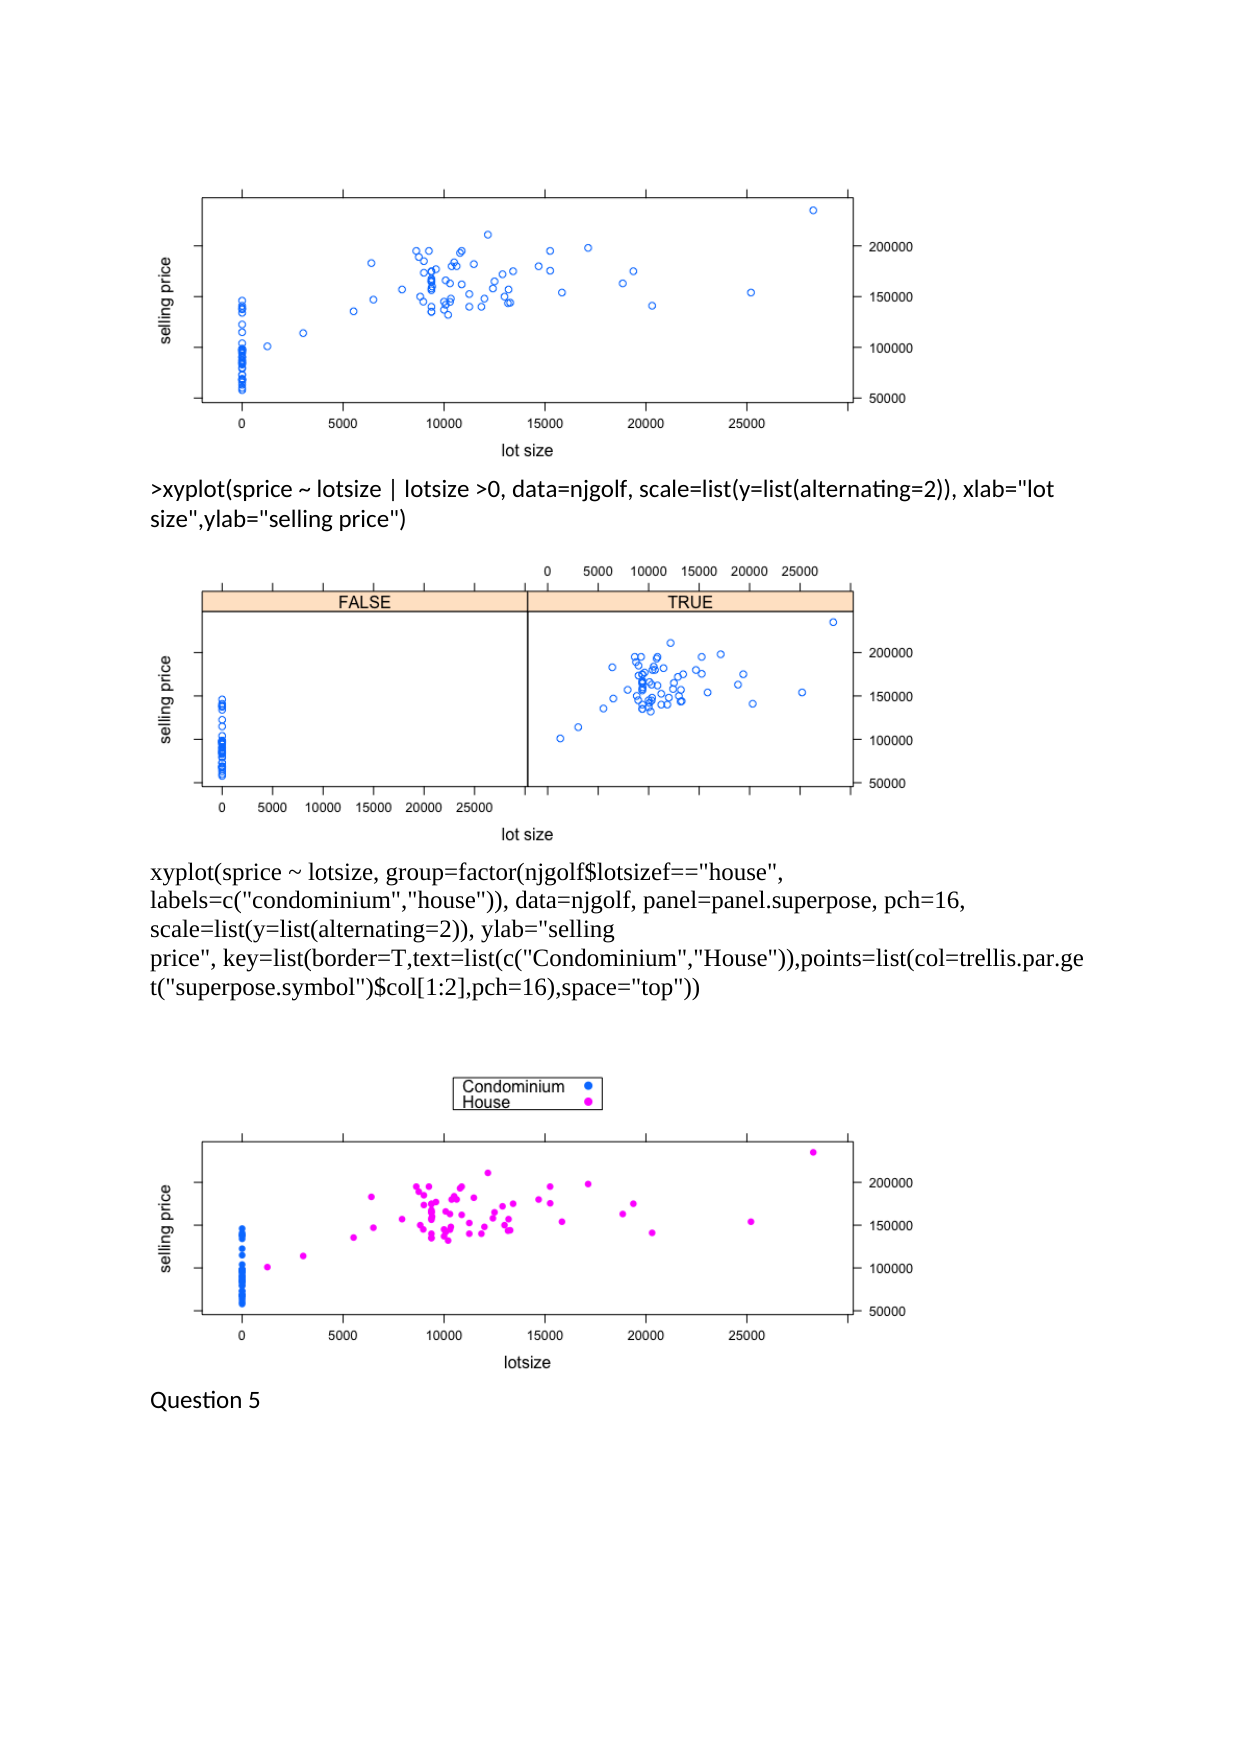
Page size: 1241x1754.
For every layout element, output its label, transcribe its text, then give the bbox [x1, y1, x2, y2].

picture [150, 150, 938, 473]
text Question 5 [150, 1384, 1090, 1415]
text xyplot(sprice ~ lotsize, group=factor(njgolf$lotsizef=="house", labels=c("condominium","house")), data=njgolf, panel=panel.superpose, pch=16, scale=list(y=list(alternating=2)), ylab="selling price", key=list(border=T,text=list(c("Condominium","House")),points=list(col=trellis.par.get("superpose.symbol")$col[1:2],pch=16),space="top")) [150, 857, 1090, 1001]
text >xyplot(sprice ~ lotsize | lotsize >0, data=njgolf, scale=list(y=list(alternating=2)), xlab="lot size",ylab="selling price") [150, 473, 1090, 534]
picture [150, 533, 938, 857]
picture [150, 1061, 938, 1385]
